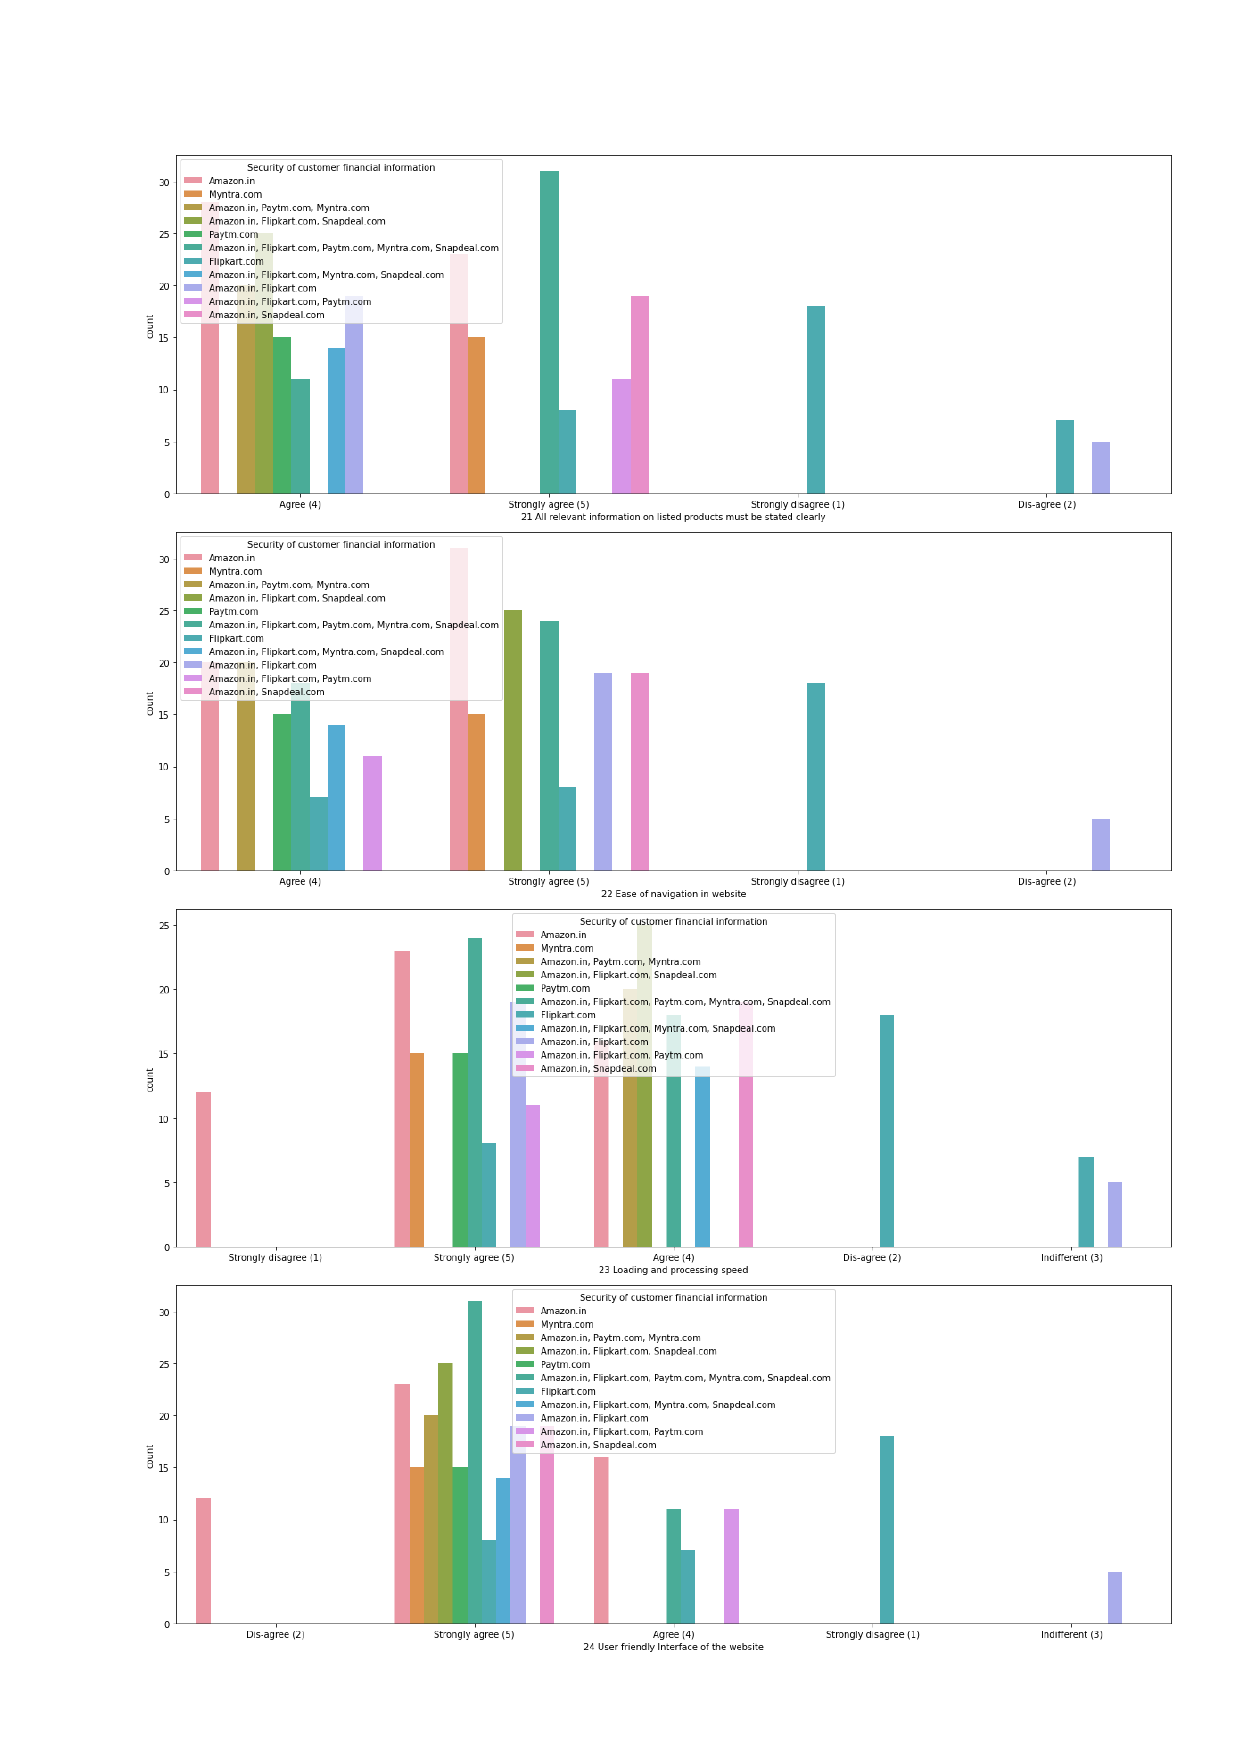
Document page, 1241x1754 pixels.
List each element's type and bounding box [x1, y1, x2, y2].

picture [139, 150, 1177, 1657]
